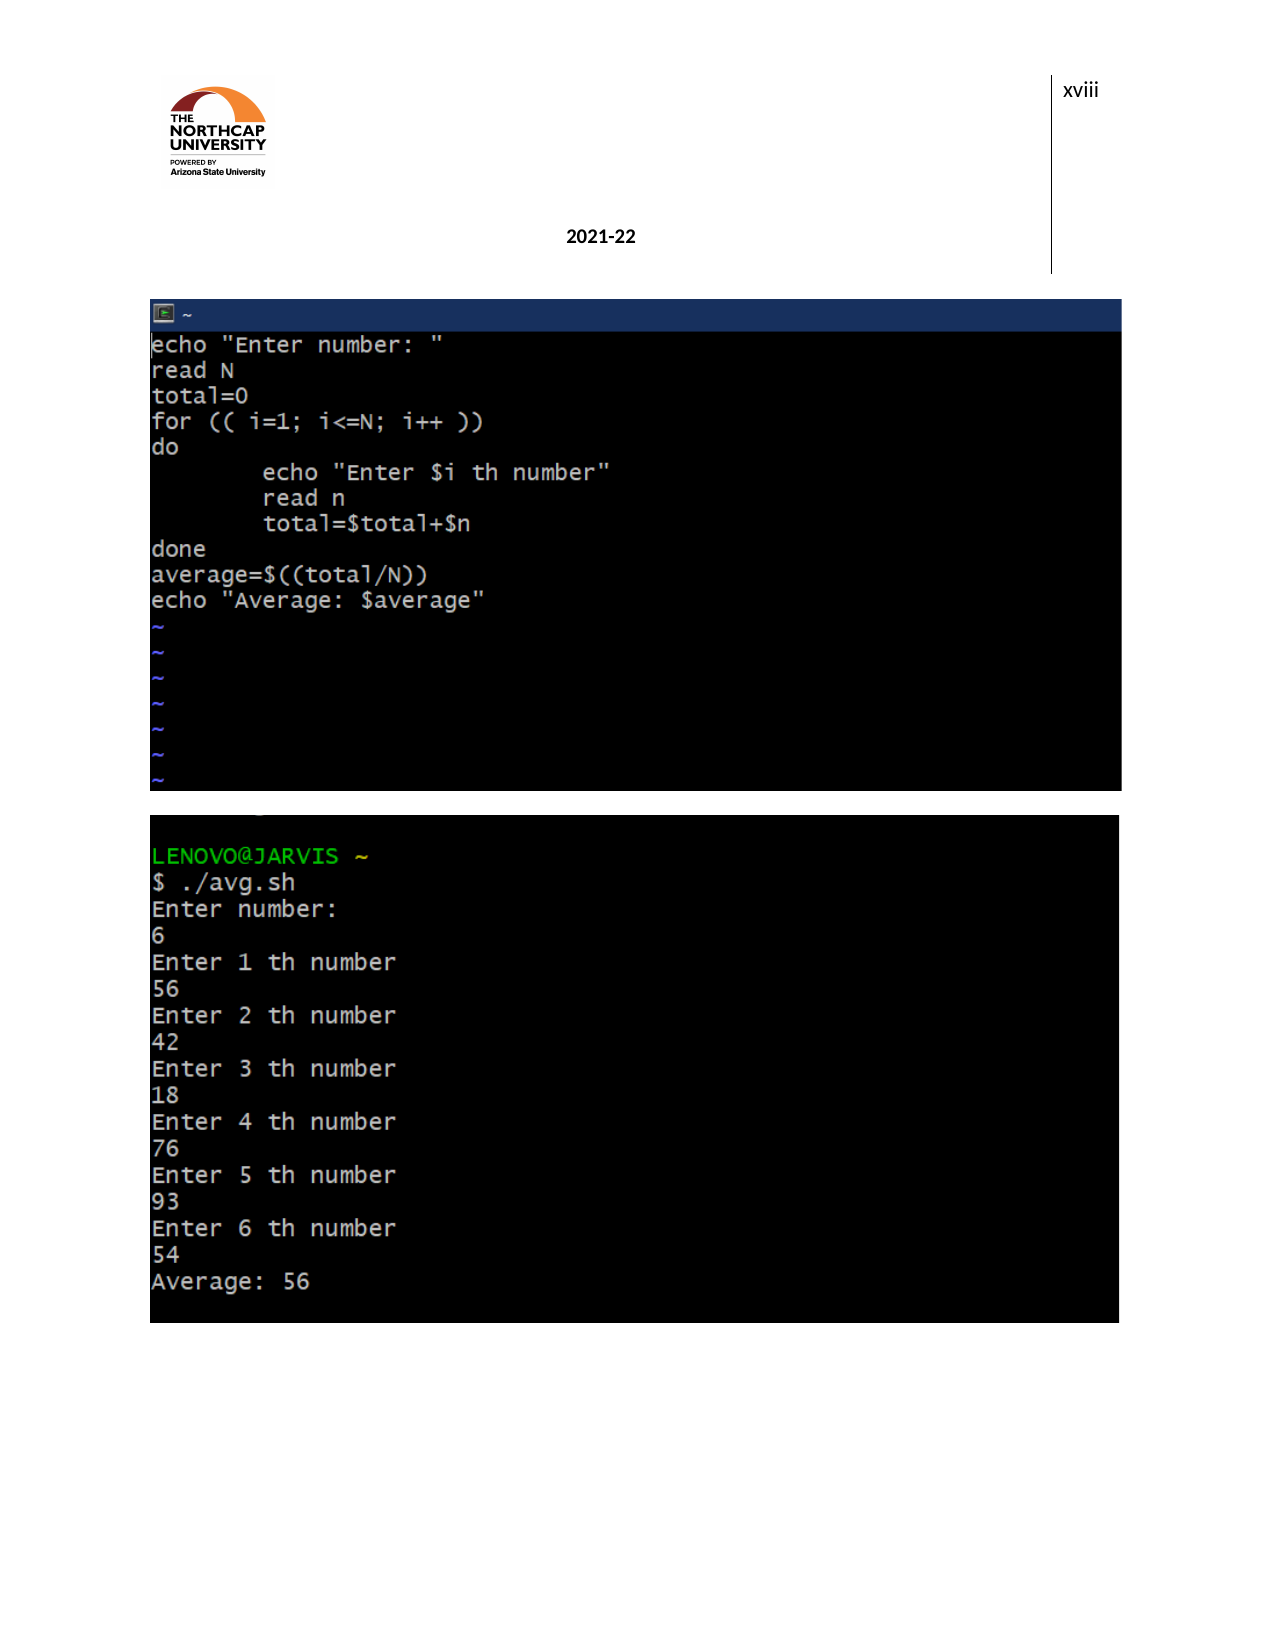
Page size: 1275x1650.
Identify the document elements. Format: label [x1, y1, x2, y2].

picture [161, 75, 276, 189]
picture [150, 299, 1122, 791]
picture [150, 815, 1120, 1323]
